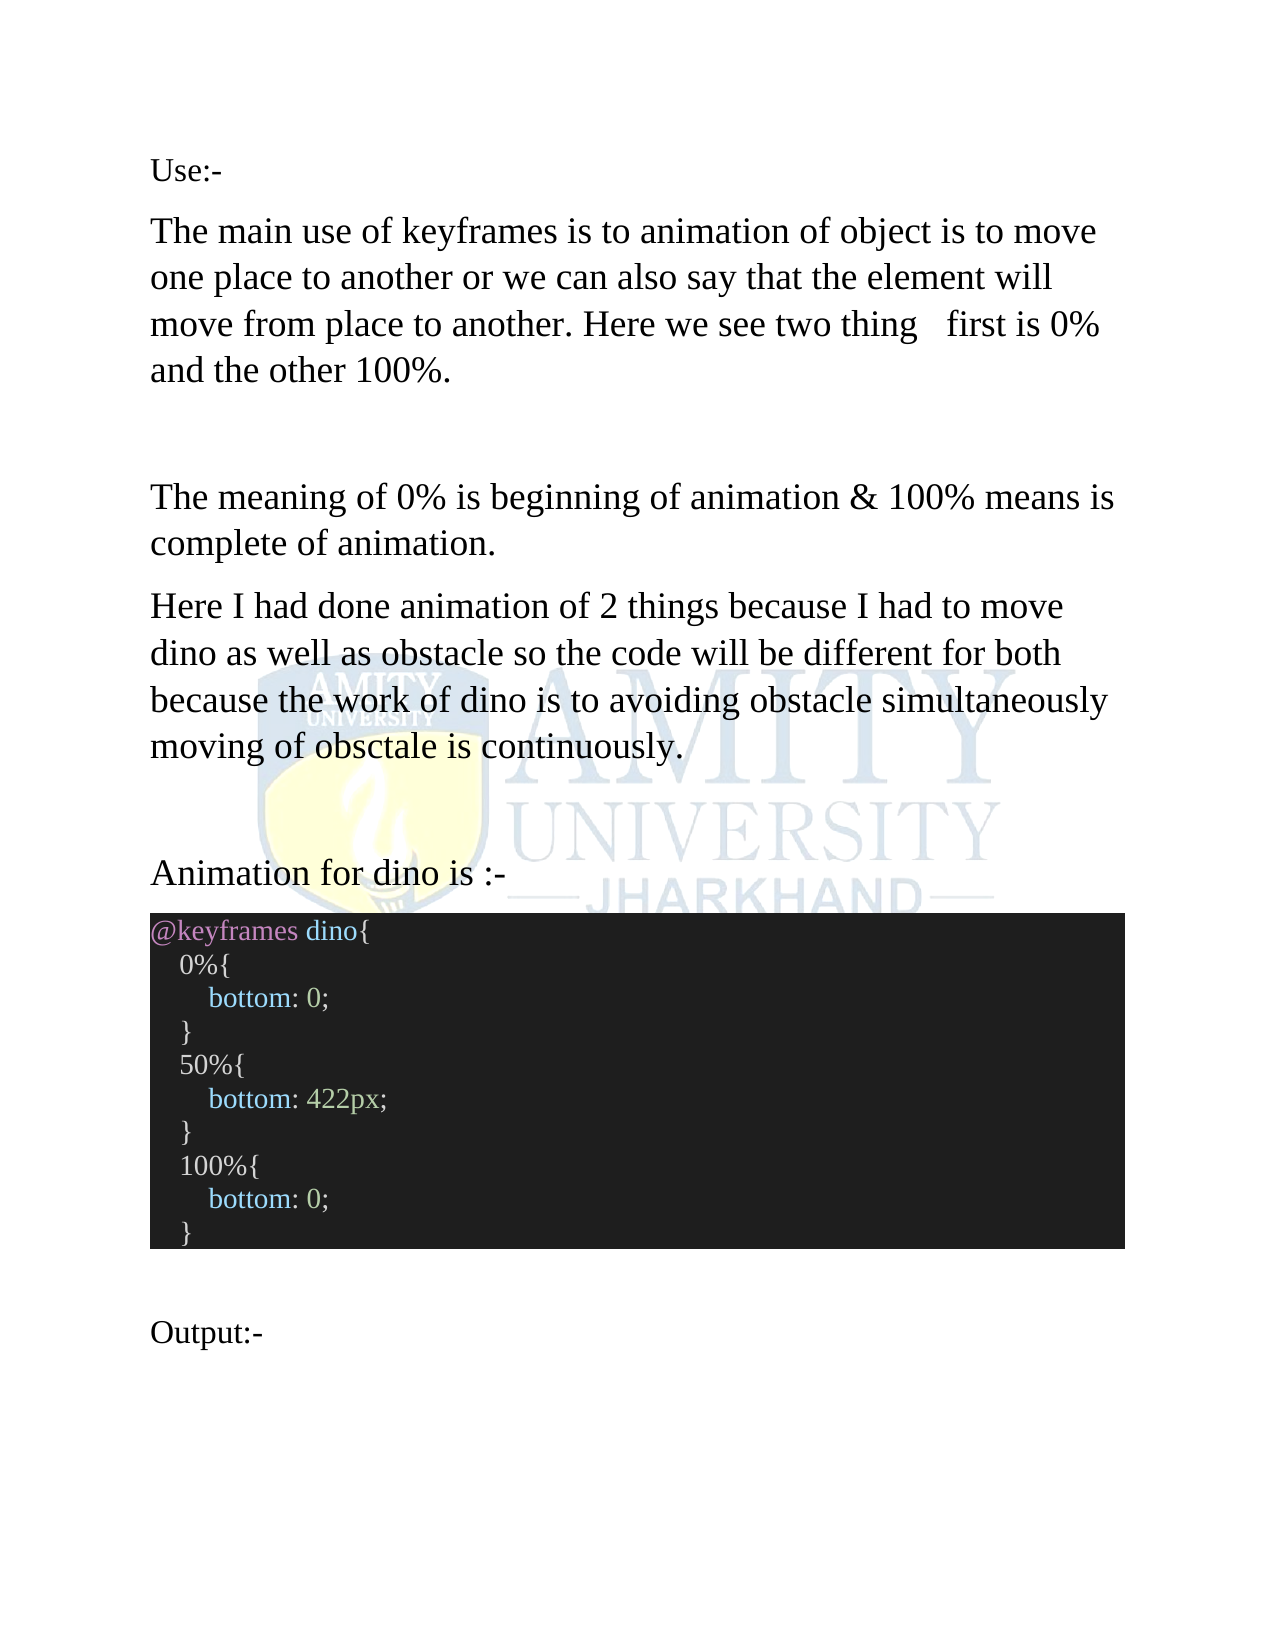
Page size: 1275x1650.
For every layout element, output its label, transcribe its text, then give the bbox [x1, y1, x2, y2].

text The main use of keyframes is to animation of object is to move one place to another or we can also say that the element will move from place to another. Here we see two thing first is 0% and the other 100%. [150, 208, 1125, 391]
text } [150, 1215, 1125, 1249]
text Output:- [150, 1312, 1125, 1350]
text The meaning of 0% is beginning of animation & 100% means is complete of animation. [150, 474, 1125, 564]
text bottom: 0; [150, 980, 1125, 1014]
text Animation for dino is :- [150, 850, 1125, 893]
text 50%{ [150, 1047, 1125, 1081]
text } [150, 1014, 1125, 1047]
text Use:- [150, 150, 1125, 188]
text bottom: 422px; [150, 1081, 1125, 1114]
text Here I had done animation of 2 things because I had to move dino as well as obstacle so the code will be different for both because the work of dino is to avoiding obstacle simultaneously moving of obsctale is continuously. [150, 584, 1125, 767]
text bottom: 0; [150, 1182, 1125, 1215]
text 0%{ [150, 947, 1125, 980]
text 100%{ [150, 1148, 1125, 1182]
text } [150, 1114, 1125, 1148]
text @keyframes dino{ [150, 913, 1125, 947]
